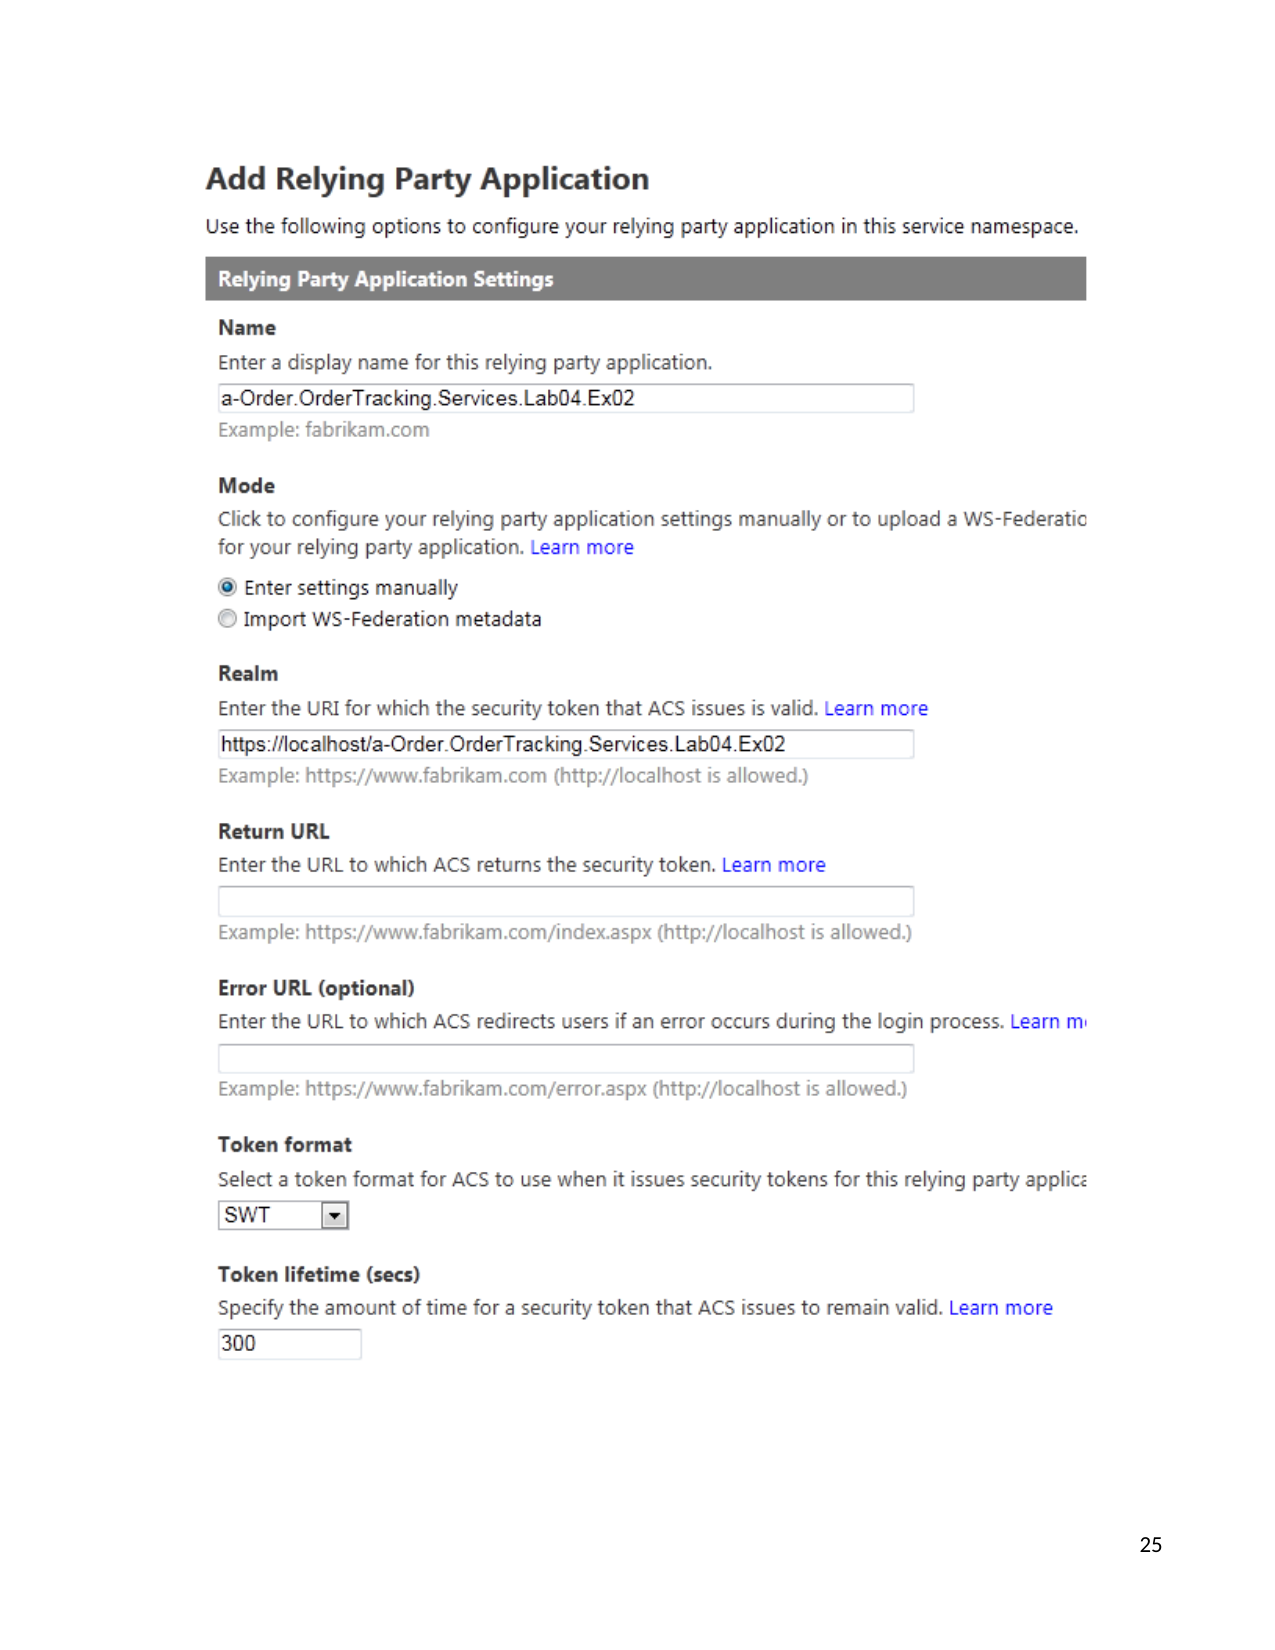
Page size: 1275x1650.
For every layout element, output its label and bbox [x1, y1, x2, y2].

picture [187, 150, 1087, 1376]
